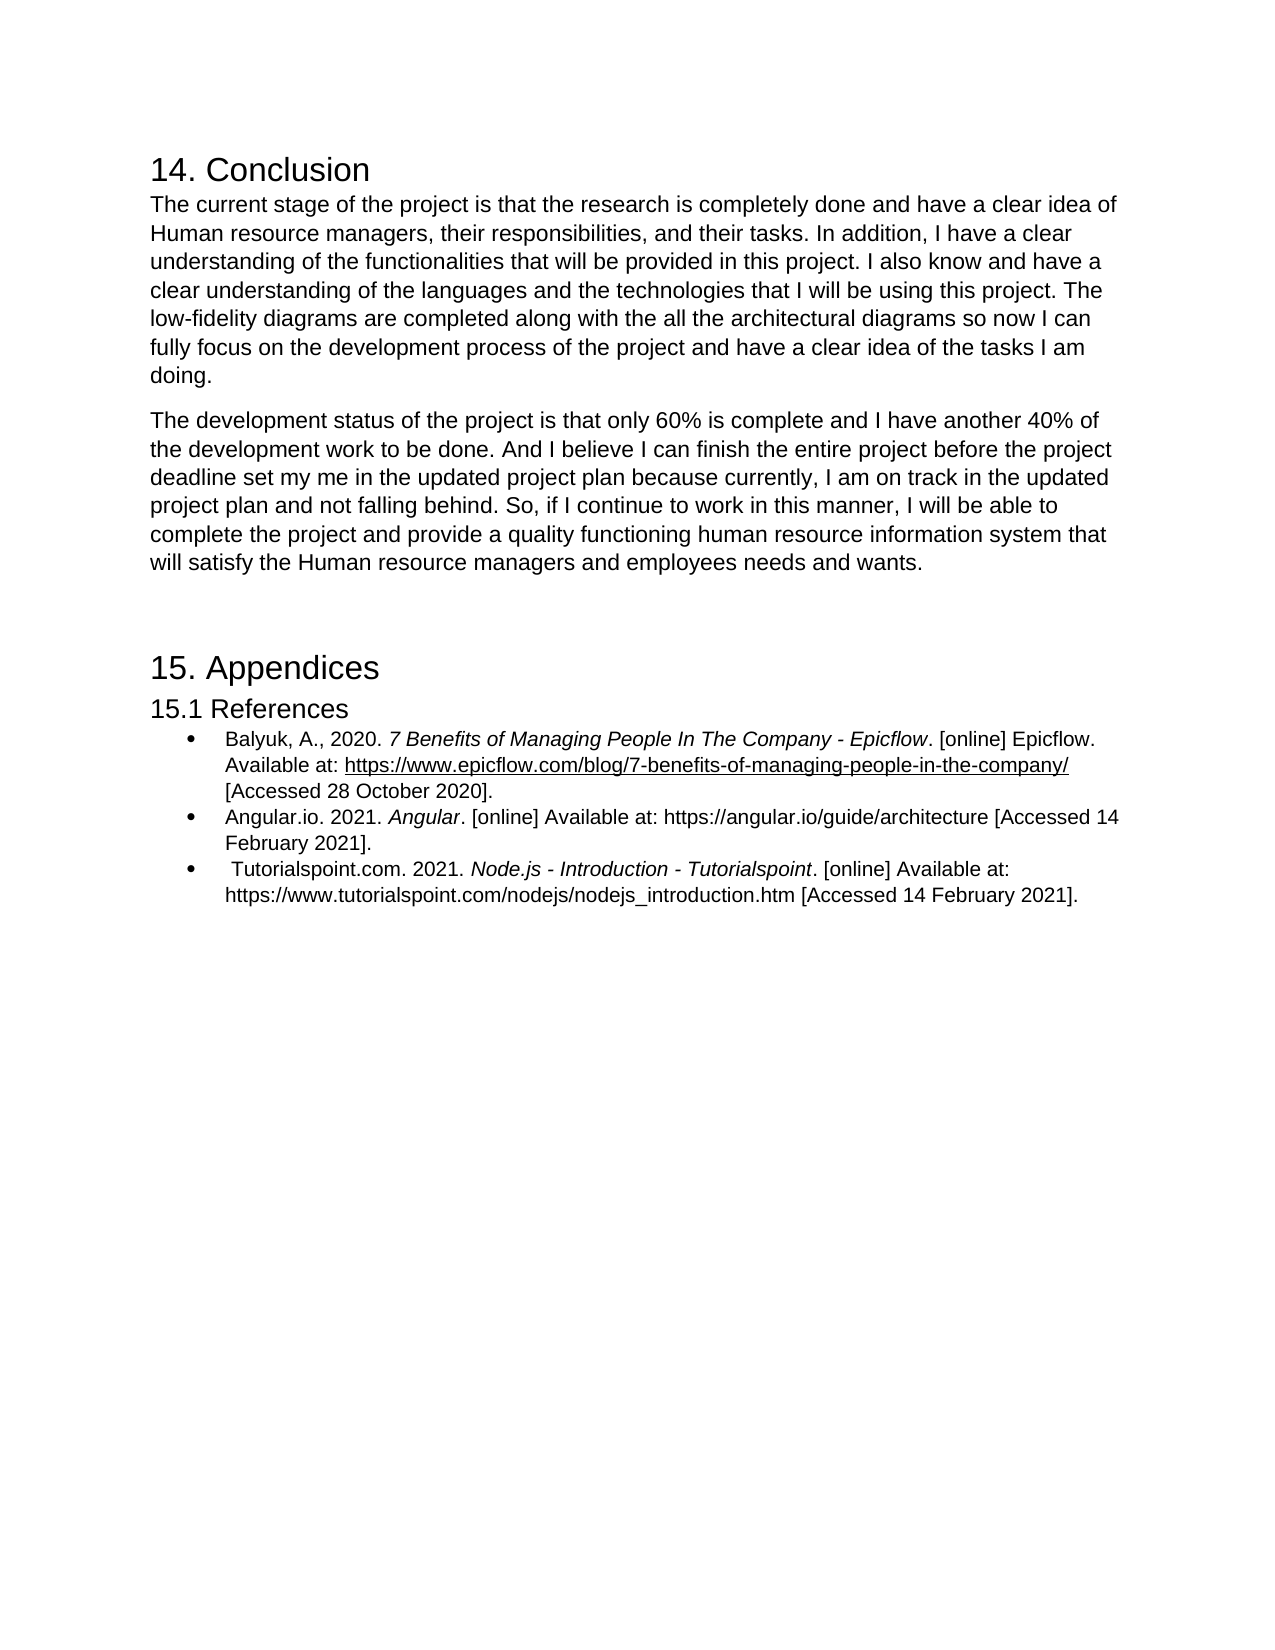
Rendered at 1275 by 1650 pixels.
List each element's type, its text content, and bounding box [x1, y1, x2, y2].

text The current stage of the project is that the research is completely done and have a clear idea of Human resource managers, their responsibilities, and their tasks. In addition, I have a clear understanding of the functionalities that will be provided in this project. I also know and have a clear understanding of the languages and the technologies that I will be using this project. The low-fidelity diagrams are completed along with the all the architectural diagrams so now I can fully focus on the development process of the project and have a clear idea of the tasks I am doing. [150, 191, 1125, 388]
text The development status of the project is that only 60% is complete and I have another 40% of the development work to be done. And I believe I can finish the entire project before the project deadline set my me in the updated project plan because currently, I am on track in the updated project plan and not falling behind. So, if I continue to work in this manner, I will be able to complete the project and provide a quality functioning human resource information system that will satisfy the Human resource managers and employees needs and wants. [150, 407, 1125, 576]
list Tutorialspoint.com. 2021. Node.js - Introduction - Tutorialspoint. [online] Available at: https://www.tutorialspoint.com/nodejs/nodejs_introduction.htm [Accessed 14 February 2021]. [187, 857, 1125, 907]
list Angular.io. 2021. Angular. [online] Available at: https://angular.io/guide/architecture [Accessed 14 February 2021]. [187, 805, 1125, 855]
subtitle 15.1 References [150, 693, 1125, 725]
list Balyuk, A., 2020. 7 Benefits of Managing People In The Company - Epicflow. [online] Epicflow. Available at: https://www.epicflow.com/blog/7-benefits-of-managing-people-in-the-company/ [Accessed 28 October 2020]. [187, 727, 1125, 803]
subtitle 15. Appendices [150, 648, 1125, 686]
subtitle 14. Conclusion [150, 150, 1125, 188]
